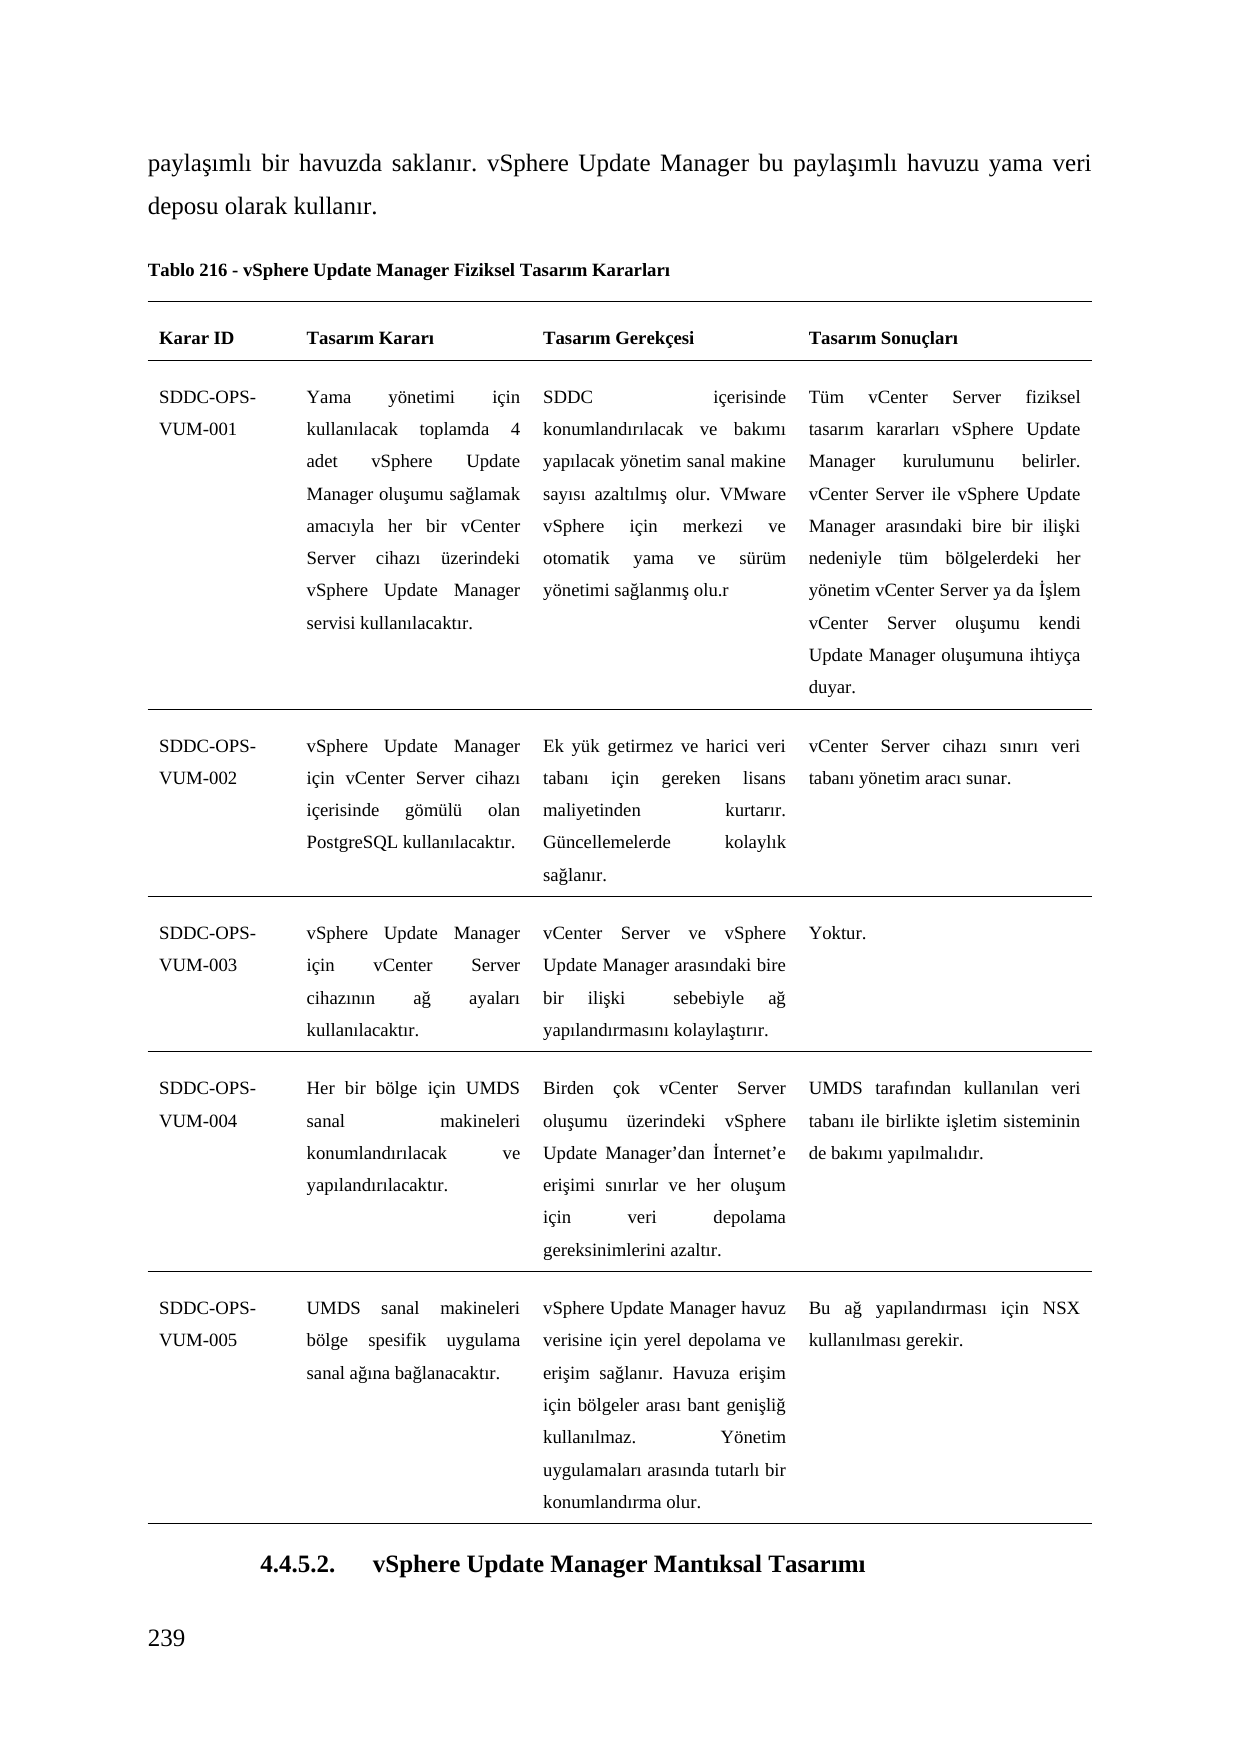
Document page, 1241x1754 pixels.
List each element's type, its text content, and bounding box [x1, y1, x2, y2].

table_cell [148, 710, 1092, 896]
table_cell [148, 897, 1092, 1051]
list vSphere Update Manager Mantıksal Tasarımı [260, 1549, 1093, 1578]
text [148, 148, 1093, 219]
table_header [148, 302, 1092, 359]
text Tablo 216 - vSphere Update Manager Fiziksel Tasarım Kararları [148, 259, 1093, 280]
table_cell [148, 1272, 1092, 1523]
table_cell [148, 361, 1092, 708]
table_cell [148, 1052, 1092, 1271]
